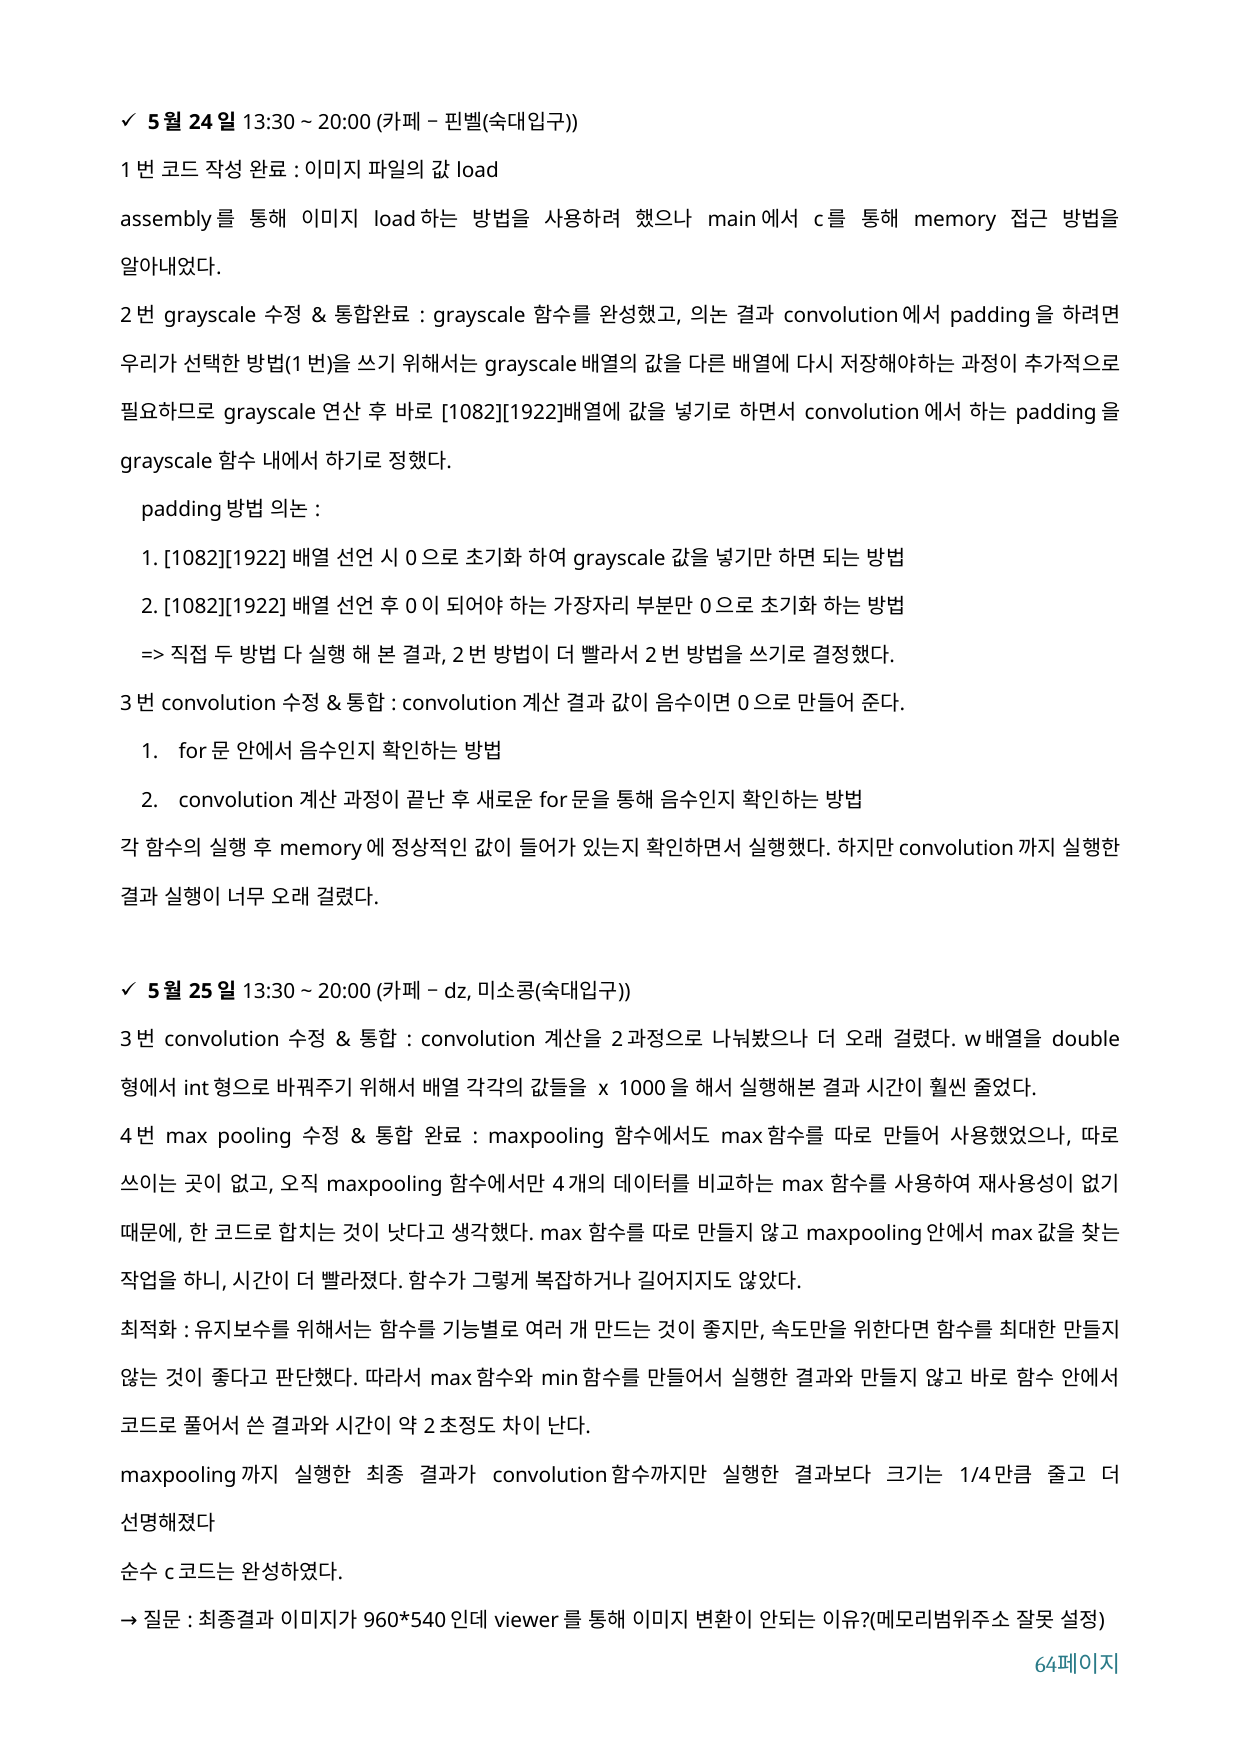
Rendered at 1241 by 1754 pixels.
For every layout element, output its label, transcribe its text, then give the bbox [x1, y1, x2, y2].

text 2번 grayscale 수정 & 통합완료 : grayscale 함수를 완성했고, 의논 결과 convolution에서 padding을 하려면 우리가 선택한 방법(1번)을 쓰기 위해서는 grayscale배열의 값을 다른 배열에 다시 저장해야하는 과정이 추가적으로 필요하므로 grayscale 연산 후 바로 [1082][1922]배열에 값을 넣기로 하면서 convolution에서 하는 padding을 grayscale 함수 내에서 하기로 정했다. [120, 299, 1120, 474]
text 3번 convolution 수정 & 통합 : convolution 계산을 2과정으로 나눠봤으나 더 오래 걸렸다. w배열을 double형에서 int형으로 바꿔주기 위해서 배열 각각의 값들을 ⅹ1000을 해서 실행해본 결과 시간이 훨씬 줄었다. [120, 1022, 1120, 1101]
text 최적화 : 유지보수를 위해서는 함수를 기능별로 여러 개 만드는 것이 좋지만, 속도만을 위한다면 함수를 최대한 만들지 않는 것이 좋다고 판단했다. 따라서 max함수와 min함수를 만들어서 실행한 결과와 만들지 않고 바로 함수 안에서 코드로 풀어서 쓴 결과와 시간이 약 2초정도 차이 난다. [120, 1313, 1120, 1440]
text 4번 max pooling 수정 & 통합 완료 : maxpooling 함수에서도 max함수를 따로 만들어 사용했었으나, 따로 쓰이는 곳이 없고, 오직 maxpooling 함수에서만 4개의 데이터를 비교하는 max 함수를 사용하여 재사용성이 없기 때문에, 한 코드로 합치는 것이 낫다고 생각했다. max 함수를 따로 만들지 않고 maxpooling안에서 max값을 찾는 작업을 하니, 시간이 더 빨라졌다. 함수가 그렇게 복잡하거나 길어지지도 않았다. [120, 1119, 1120, 1295]
list 5월 25일 13:30 ~ 20:00 (카페 – dz, 미소콩(숙대입구)) [120, 974, 1120, 1004]
text 2. [1082][1922] 배열 선언 후 0이 되어야 하는 가장자리 부분만 0으로 초기화 하는 방법 [120, 589, 1120, 620]
text => 직접 두 방법 다 실행 해 본 결과, 2번 방법이 더 빨라서 2번 방법을 쓰기로 결정했다. [120, 638, 1120, 668]
text 1번 코드 작성 완료 : 이미지 파일의 값 load [120, 153, 1120, 184]
text 각 함수의 실행 후 memory에 정상적인 값이 들어가 있는지 확인하면서 실행했다. 하지만convolution까지 실행한 결과 실행이 너무 오래 걸렸다. [120, 832, 1120, 910]
text 1. [1082][1922] 배열 선언 시 0으로 초기화 하여 grayscale 값을 넣기만 하면 되는 방법 [120, 541, 1120, 571]
text → 질문 : 최종결과 이미지가 960*540인데 viewer를 통해 이미지 변환이 안되는 이유?(메모리범위주소 잘못 설정) [120, 1603, 1120, 1634]
text maxpooling까지 실행한 최종 결과가 convolution함수까지만 실행한 결과보다 크기는 1/4만큼 줄고 더 선명해졌다 [120, 1458, 1120, 1537]
list for문 안에서 음수인지 확인하는 방법 [141, 735, 1120, 765]
list convolution 계산 과정이 끝난 후 새로운 for문을 통해 음수인지 확인하는 방법 [141, 783, 1120, 813]
text 순수 c코드는 완성하였다. [120, 1555, 1120, 1585]
text 3번 convolution 수정 & 통합 : convolution 계산 결과 값이 음수이면 0으로 만들어 준다. [120, 686, 1120, 717]
text assembly를 통해 이미지 load하는 방법을 사용하려 했으나 main에서 c를 통해 memory 접근 방법을 알아내었다. [120, 202, 1120, 281]
list 5월 24일 13:30 ~ 20:00 (카페 – 핀벨(숙대입구)) [120, 105, 1120, 135]
text padding방법 의논 : [120, 492, 1120, 523]
